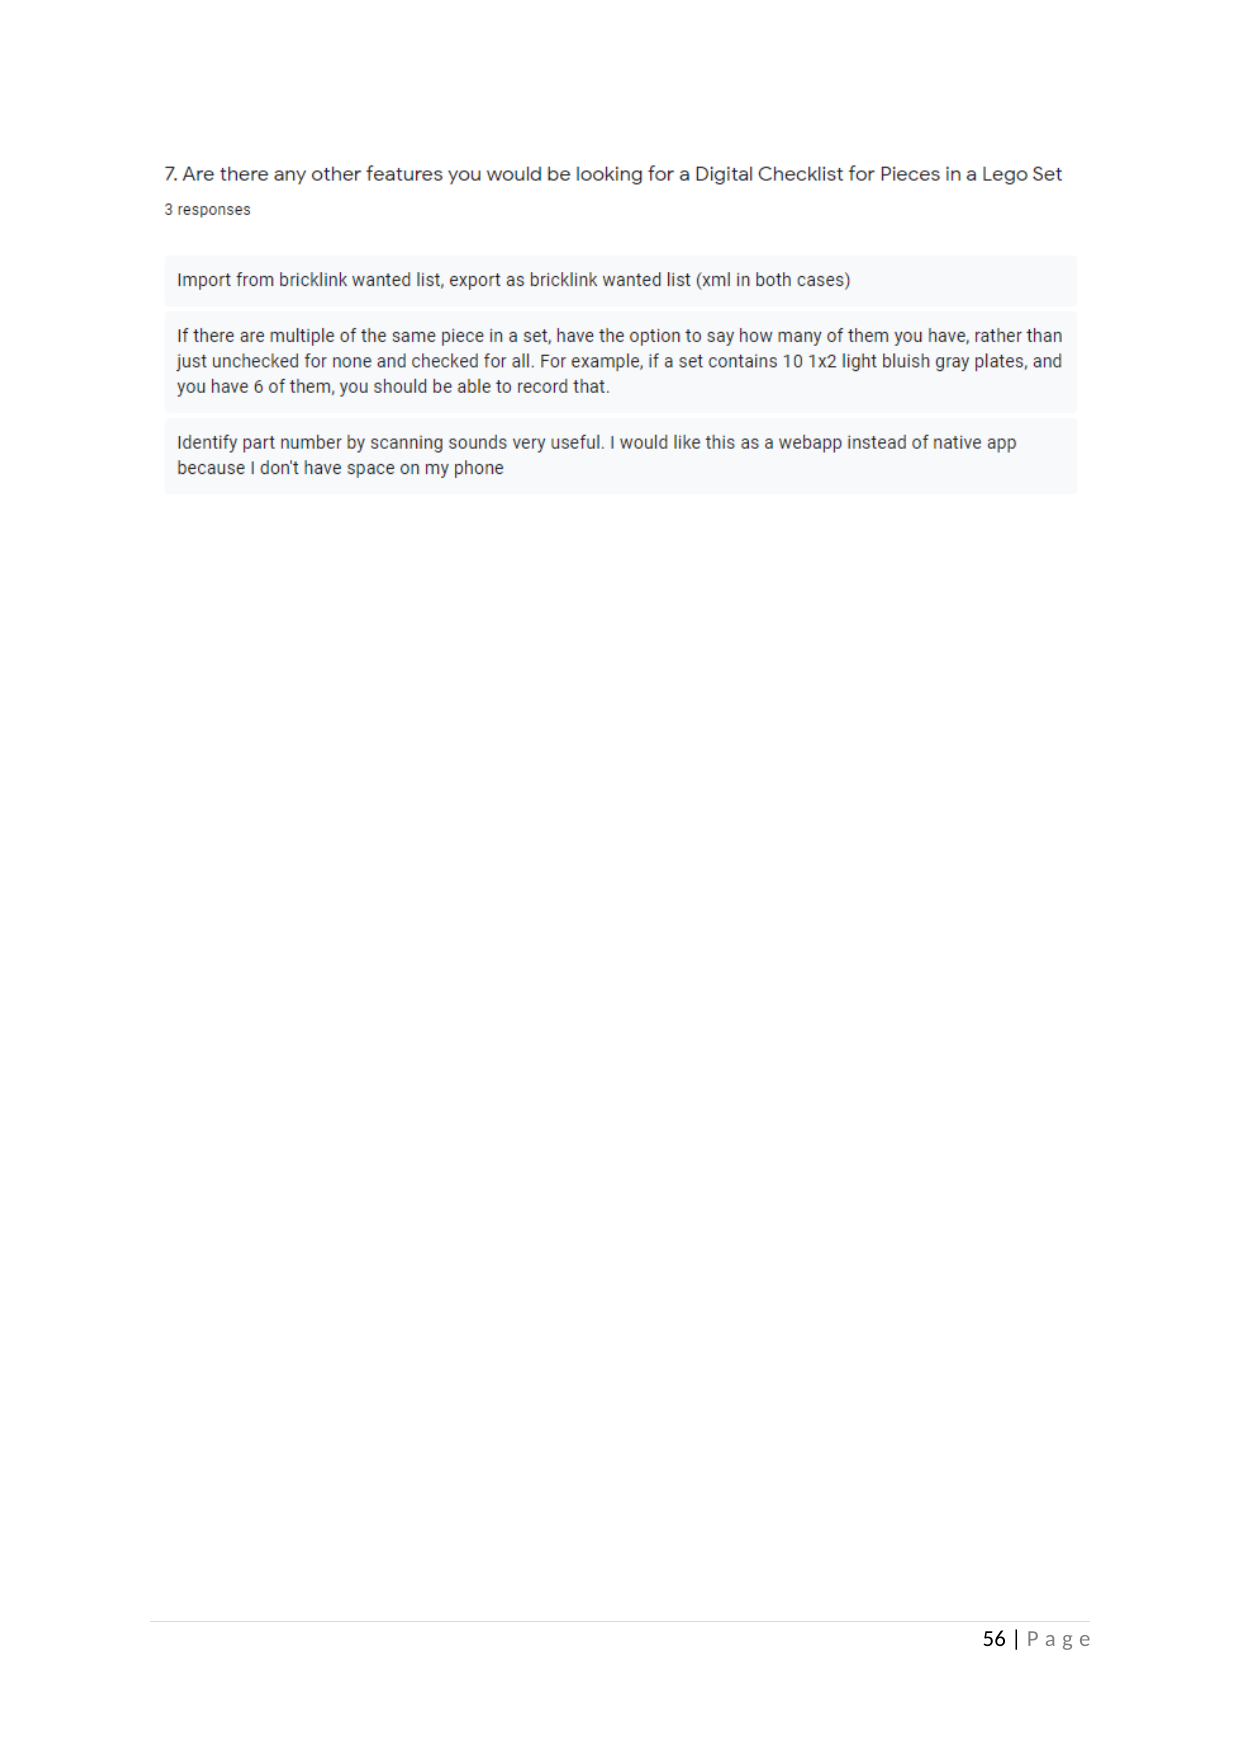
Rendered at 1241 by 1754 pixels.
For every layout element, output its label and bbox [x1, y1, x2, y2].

picture [150, 150, 1091, 506]
